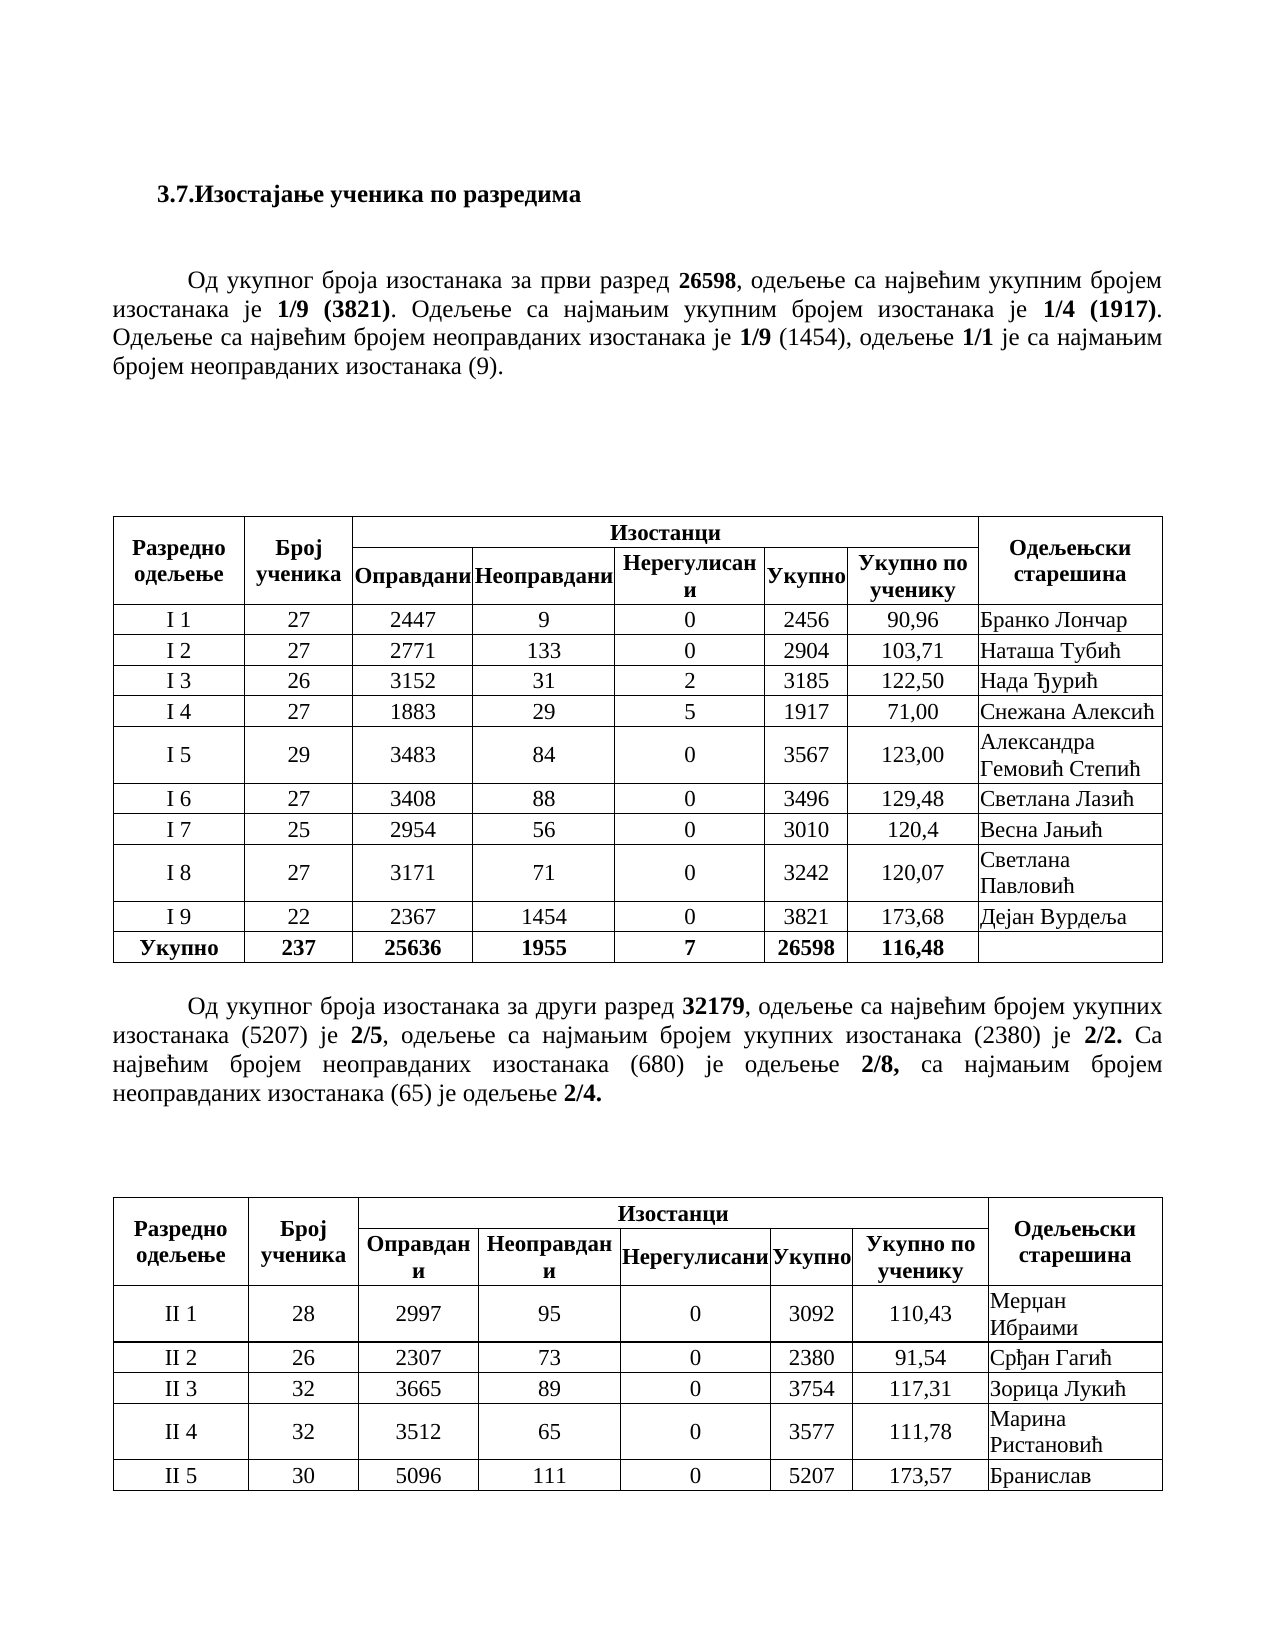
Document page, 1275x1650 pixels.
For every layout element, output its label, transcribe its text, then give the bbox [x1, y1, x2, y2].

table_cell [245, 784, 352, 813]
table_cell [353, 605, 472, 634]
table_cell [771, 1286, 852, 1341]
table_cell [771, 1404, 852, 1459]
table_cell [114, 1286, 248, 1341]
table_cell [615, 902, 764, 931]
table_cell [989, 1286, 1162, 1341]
text Од укупног броја изостанака за други разред 32179, одељење са највећим бројем укупних изостанака (5207) је 2/5, одељење са најмањим бројем укупних изостанака (2380) је 2/2. Са највећим бројем неоправданих изостанака (680) је одељење 2/8, са најмањим бројем неоправданих изостанака (65) је одељење 2/4. [112, 991, 1162, 1106]
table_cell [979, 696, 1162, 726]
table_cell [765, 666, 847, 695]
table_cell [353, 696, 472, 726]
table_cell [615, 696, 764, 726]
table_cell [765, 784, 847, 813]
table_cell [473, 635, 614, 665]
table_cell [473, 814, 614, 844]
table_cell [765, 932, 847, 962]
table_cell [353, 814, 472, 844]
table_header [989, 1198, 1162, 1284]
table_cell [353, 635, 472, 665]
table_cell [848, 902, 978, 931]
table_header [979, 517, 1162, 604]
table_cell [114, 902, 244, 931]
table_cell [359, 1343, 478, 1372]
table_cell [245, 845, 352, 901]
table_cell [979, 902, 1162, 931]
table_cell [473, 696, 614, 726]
subtitle Изостајање ученика по разредима [157, 179, 1162, 207]
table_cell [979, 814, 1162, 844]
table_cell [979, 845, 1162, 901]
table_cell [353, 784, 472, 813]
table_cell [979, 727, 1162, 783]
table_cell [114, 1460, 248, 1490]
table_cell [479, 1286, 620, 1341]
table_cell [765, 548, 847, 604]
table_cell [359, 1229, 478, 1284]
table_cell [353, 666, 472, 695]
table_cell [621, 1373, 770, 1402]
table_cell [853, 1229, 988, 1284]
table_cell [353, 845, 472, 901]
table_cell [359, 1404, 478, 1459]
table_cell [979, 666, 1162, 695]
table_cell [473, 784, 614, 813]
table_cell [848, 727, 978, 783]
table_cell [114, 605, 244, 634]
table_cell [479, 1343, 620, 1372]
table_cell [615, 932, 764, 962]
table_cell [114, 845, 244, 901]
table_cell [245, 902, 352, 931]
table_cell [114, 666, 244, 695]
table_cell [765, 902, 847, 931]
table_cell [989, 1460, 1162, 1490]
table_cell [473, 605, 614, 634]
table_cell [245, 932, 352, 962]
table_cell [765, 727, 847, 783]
text Од укупног броја изостанака за први разред 26598, одељење са највећим укупним бројем изостанака је 1/9 (3821). Одељење са најмањим укупним бројем изостанака је 1/4 (1917). Одељење са највећим бројем неоправданих изостанака је 1/9 (1454), одељење 1/1 је са најмањим бројем неоправданих изостанака (9). [112, 265, 1162, 380]
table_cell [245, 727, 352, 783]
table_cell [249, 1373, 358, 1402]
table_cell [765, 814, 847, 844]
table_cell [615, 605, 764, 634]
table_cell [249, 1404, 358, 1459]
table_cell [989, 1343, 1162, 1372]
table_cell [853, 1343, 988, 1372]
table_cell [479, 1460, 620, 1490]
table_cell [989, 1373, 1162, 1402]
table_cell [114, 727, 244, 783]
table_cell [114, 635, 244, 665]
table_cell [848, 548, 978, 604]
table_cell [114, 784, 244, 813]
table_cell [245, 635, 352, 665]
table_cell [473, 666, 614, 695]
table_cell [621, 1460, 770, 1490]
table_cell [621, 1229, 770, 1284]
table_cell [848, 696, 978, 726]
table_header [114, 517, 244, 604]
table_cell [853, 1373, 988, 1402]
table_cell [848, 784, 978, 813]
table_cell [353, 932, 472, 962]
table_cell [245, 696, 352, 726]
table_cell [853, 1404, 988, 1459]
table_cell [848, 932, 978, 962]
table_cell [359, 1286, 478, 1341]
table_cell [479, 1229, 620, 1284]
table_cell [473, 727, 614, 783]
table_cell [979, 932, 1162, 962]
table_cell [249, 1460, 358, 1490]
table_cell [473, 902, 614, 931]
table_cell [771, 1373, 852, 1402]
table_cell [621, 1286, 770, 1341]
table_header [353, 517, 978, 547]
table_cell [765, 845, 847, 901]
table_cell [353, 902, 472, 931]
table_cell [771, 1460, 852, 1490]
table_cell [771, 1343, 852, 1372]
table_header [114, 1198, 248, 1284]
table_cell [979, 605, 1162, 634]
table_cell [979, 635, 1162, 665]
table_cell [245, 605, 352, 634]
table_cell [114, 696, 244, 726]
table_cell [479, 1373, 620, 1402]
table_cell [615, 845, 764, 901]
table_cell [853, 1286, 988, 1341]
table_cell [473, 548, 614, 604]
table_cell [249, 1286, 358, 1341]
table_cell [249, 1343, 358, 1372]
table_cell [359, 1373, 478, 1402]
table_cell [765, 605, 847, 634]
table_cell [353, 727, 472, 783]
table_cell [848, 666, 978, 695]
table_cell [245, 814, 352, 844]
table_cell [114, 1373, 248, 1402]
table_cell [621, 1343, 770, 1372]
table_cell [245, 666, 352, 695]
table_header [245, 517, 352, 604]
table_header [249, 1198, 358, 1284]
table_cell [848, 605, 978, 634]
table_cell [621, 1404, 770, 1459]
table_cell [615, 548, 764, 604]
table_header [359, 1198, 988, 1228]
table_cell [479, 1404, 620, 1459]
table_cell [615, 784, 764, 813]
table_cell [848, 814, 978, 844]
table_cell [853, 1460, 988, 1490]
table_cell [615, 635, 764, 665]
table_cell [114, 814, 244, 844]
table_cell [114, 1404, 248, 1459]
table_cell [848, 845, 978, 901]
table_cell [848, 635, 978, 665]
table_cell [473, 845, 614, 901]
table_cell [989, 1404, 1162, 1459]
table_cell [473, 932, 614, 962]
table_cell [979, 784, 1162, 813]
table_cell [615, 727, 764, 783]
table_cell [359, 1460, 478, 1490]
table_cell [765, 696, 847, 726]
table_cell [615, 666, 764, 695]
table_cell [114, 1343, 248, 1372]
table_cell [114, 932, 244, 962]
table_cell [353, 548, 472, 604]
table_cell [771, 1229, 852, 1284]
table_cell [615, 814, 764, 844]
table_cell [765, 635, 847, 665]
